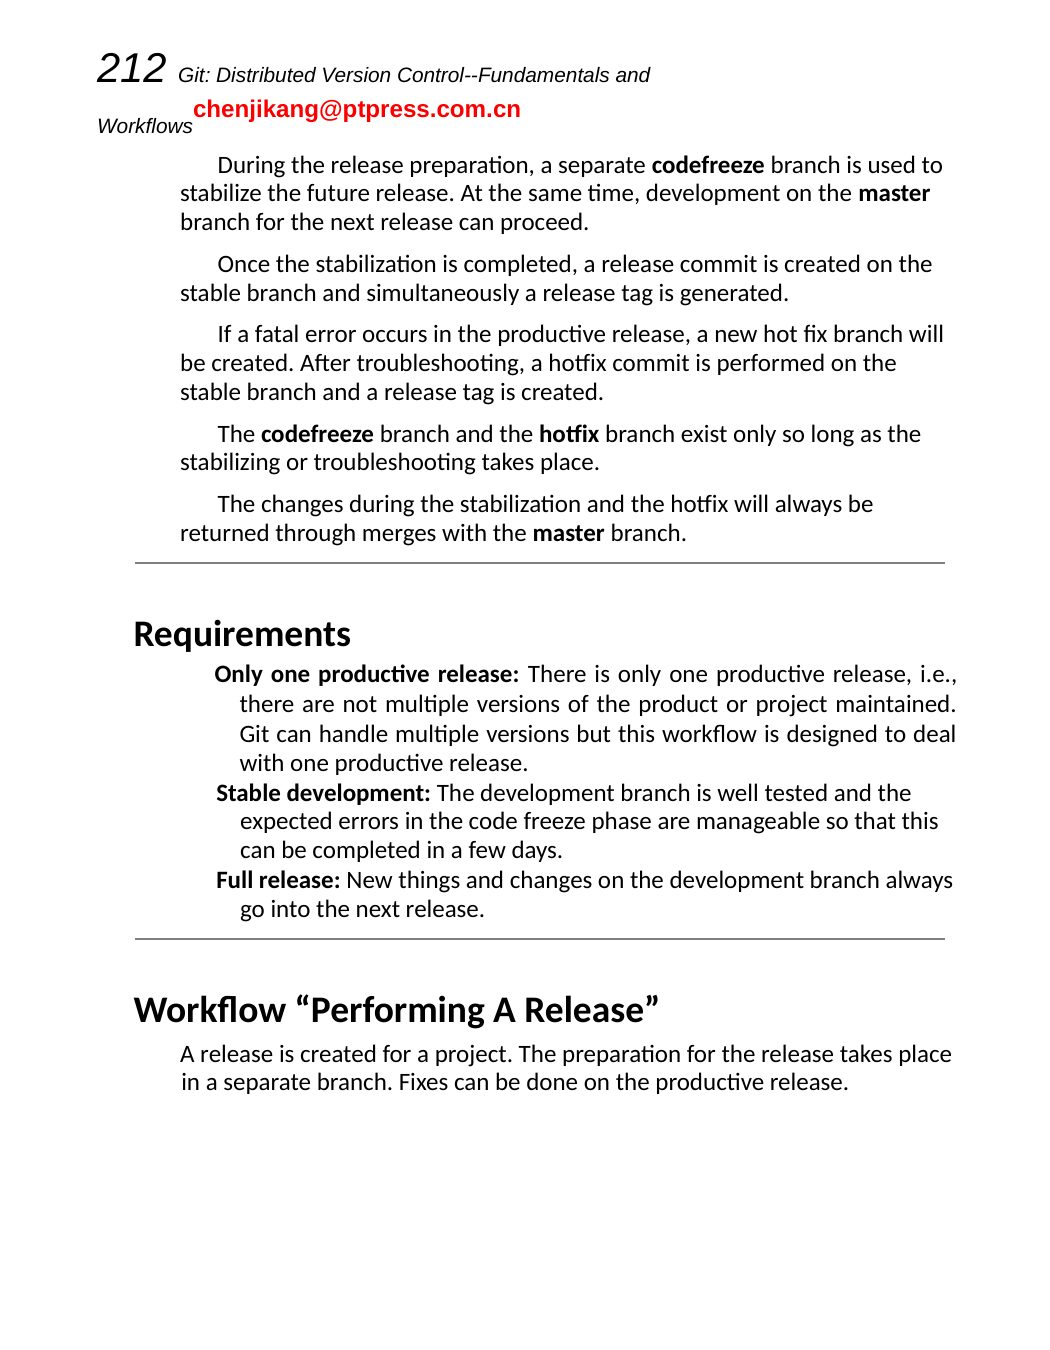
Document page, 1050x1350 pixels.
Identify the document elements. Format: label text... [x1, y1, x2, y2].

text Only one productive release: There is only one productive release, i.e., there are not multiple versions of the product or project maintained. Git can handle multiple versions but this workflow is designed to deal with one productive release. [214, 659, 958, 778]
text Full release: New things and changes on the development branch always go into the next release. [216, 865, 958, 923]
text During the release preparation, a separate codefreeze branch is used to stabilize the future release. At the same time, development on the master branch for the next release can proceed. [180, 150, 958, 237]
text The changes during the stabilization and the hotfix will always be returned through merges with the master branch. [180, 489, 958, 547]
text A release is created for a project. The preparation for the release takes place in a separate branch. Fixes can be done on the productive release. [180, 1039, 958, 1097]
text The codefreeze branch and the hotfix branch exist only so long as the stabilizing or troubleshooting takes place. [180, 419, 958, 477]
subtitle Requirements [133, 610, 917, 656]
text If a fatal error occurs in the productive release, a new hot fix branch will be created. After troubleshooting, a hotfix commit is performed on the stable branch and a release tag is created. [180, 320, 958, 407]
text Stable development: The development branch is well tested and the expected errors in the code freeze phase are manageable so that this can be completed in a few days. [216, 778, 958, 865]
text Once the stabilization is completed, a release commit is created on the stable branch and simultaneously a release tag is generated. [180, 249, 958, 307]
subtitle Workflow “Performing A Release” [133, 986, 917, 1031]
